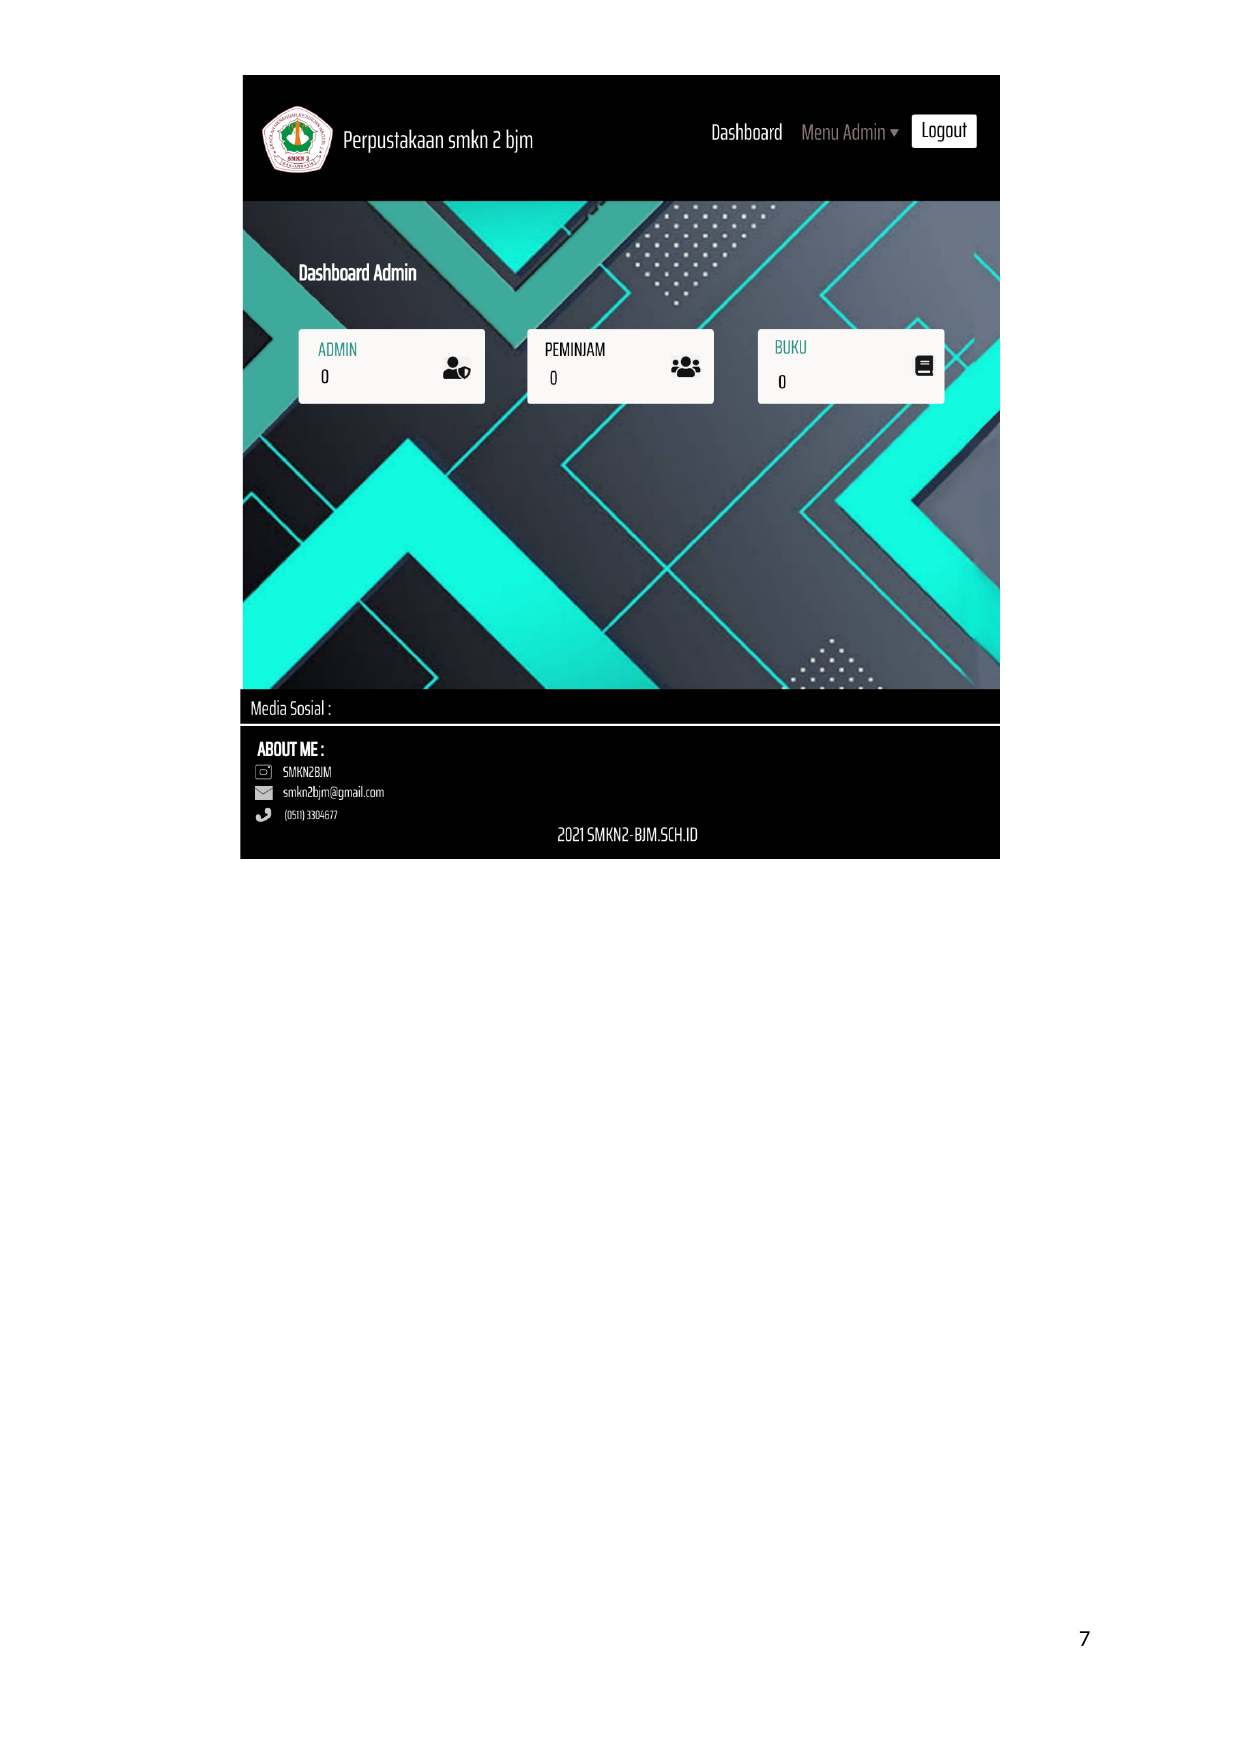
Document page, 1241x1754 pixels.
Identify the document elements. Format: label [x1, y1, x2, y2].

picture [240, 75, 1000, 859]
